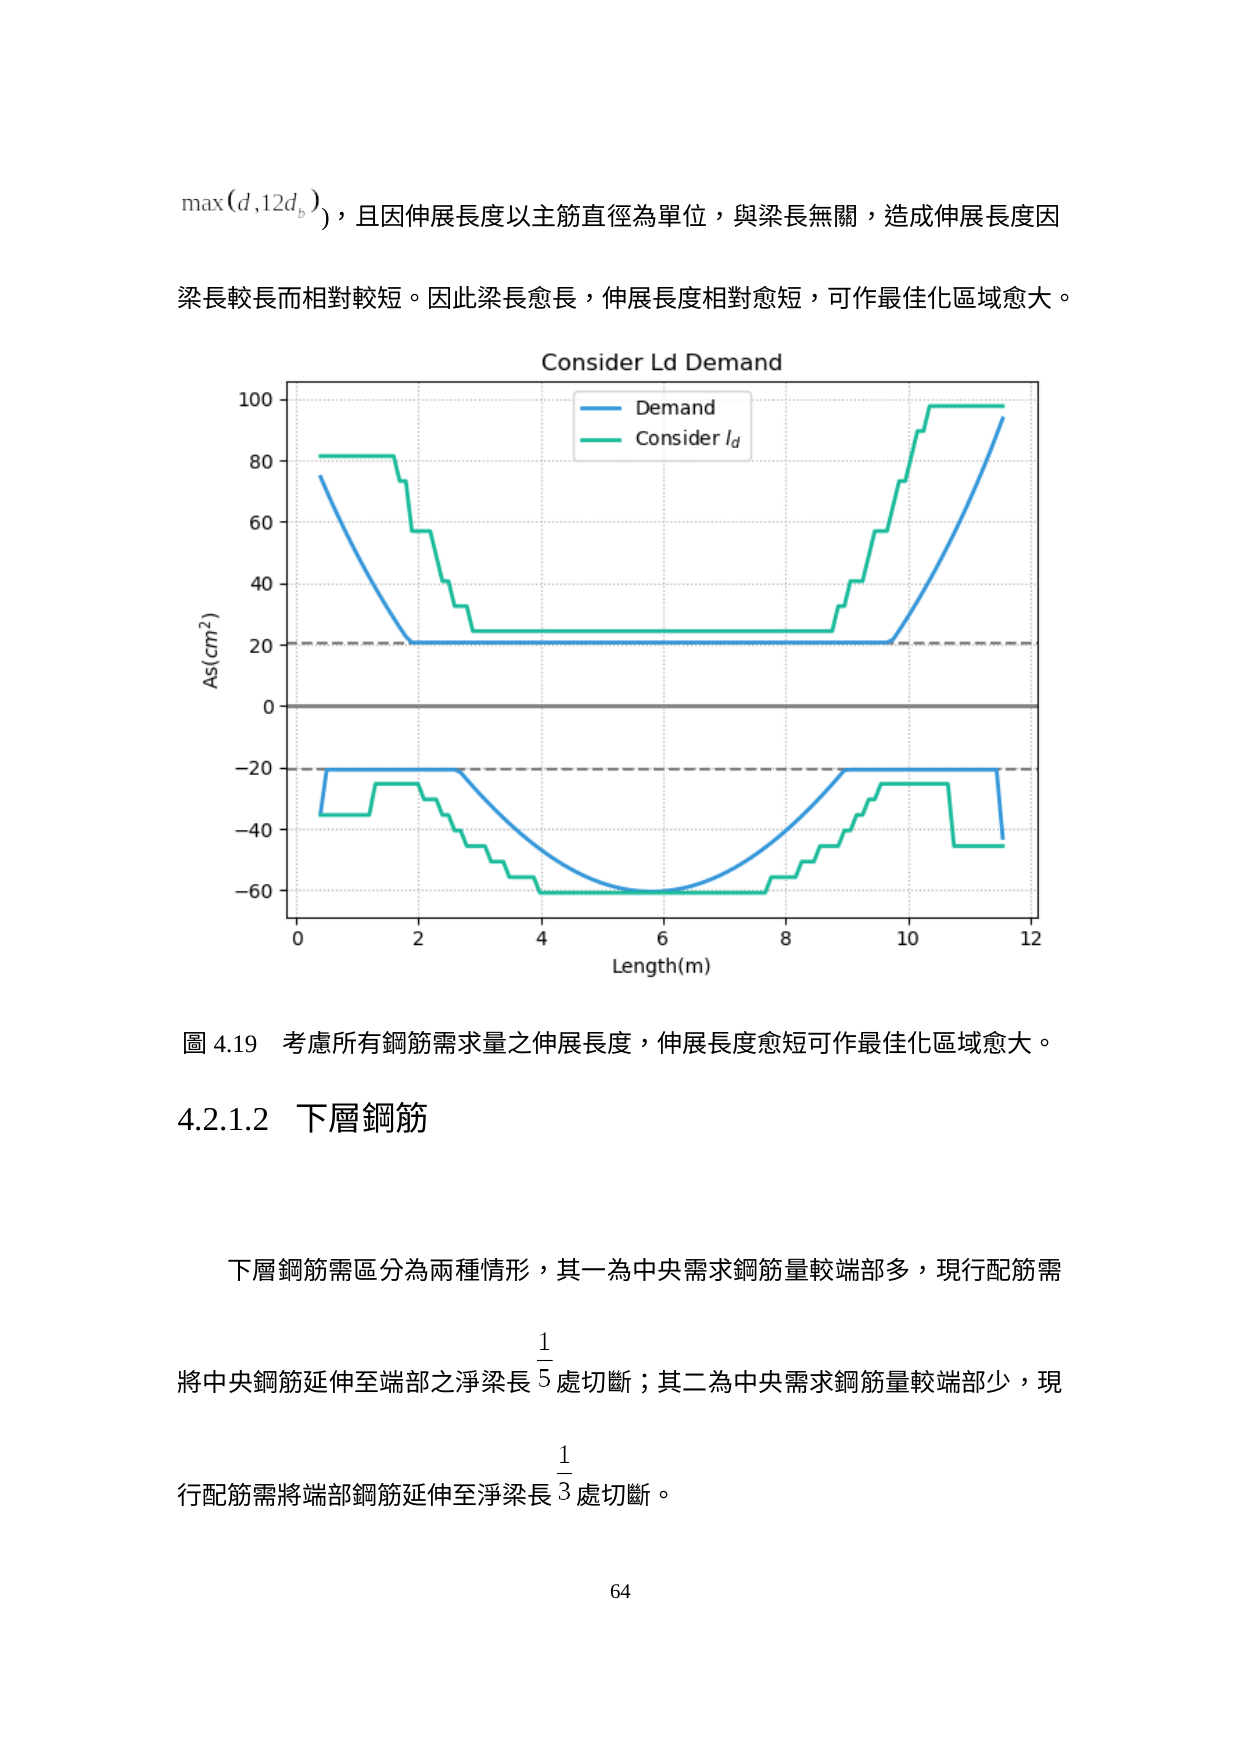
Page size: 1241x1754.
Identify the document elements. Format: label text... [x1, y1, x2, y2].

picture [177, 333, 1063, 998]
subtitle 下層鋼筋 [177, 1078, 1063, 1153]
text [177, 184, 1063, 315]
text 下層鋼筋需區分為兩種情形，其一為中央需求鋼筋量較端部多，現行配筋需將中央鋼筋延伸至端部之淨梁長處切斷；其二為中央需求鋼筋量較端部少，現行配筋需將端部鋼筋延伸至淨梁長處切斷。 [177, 1250, 1063, 1512]
